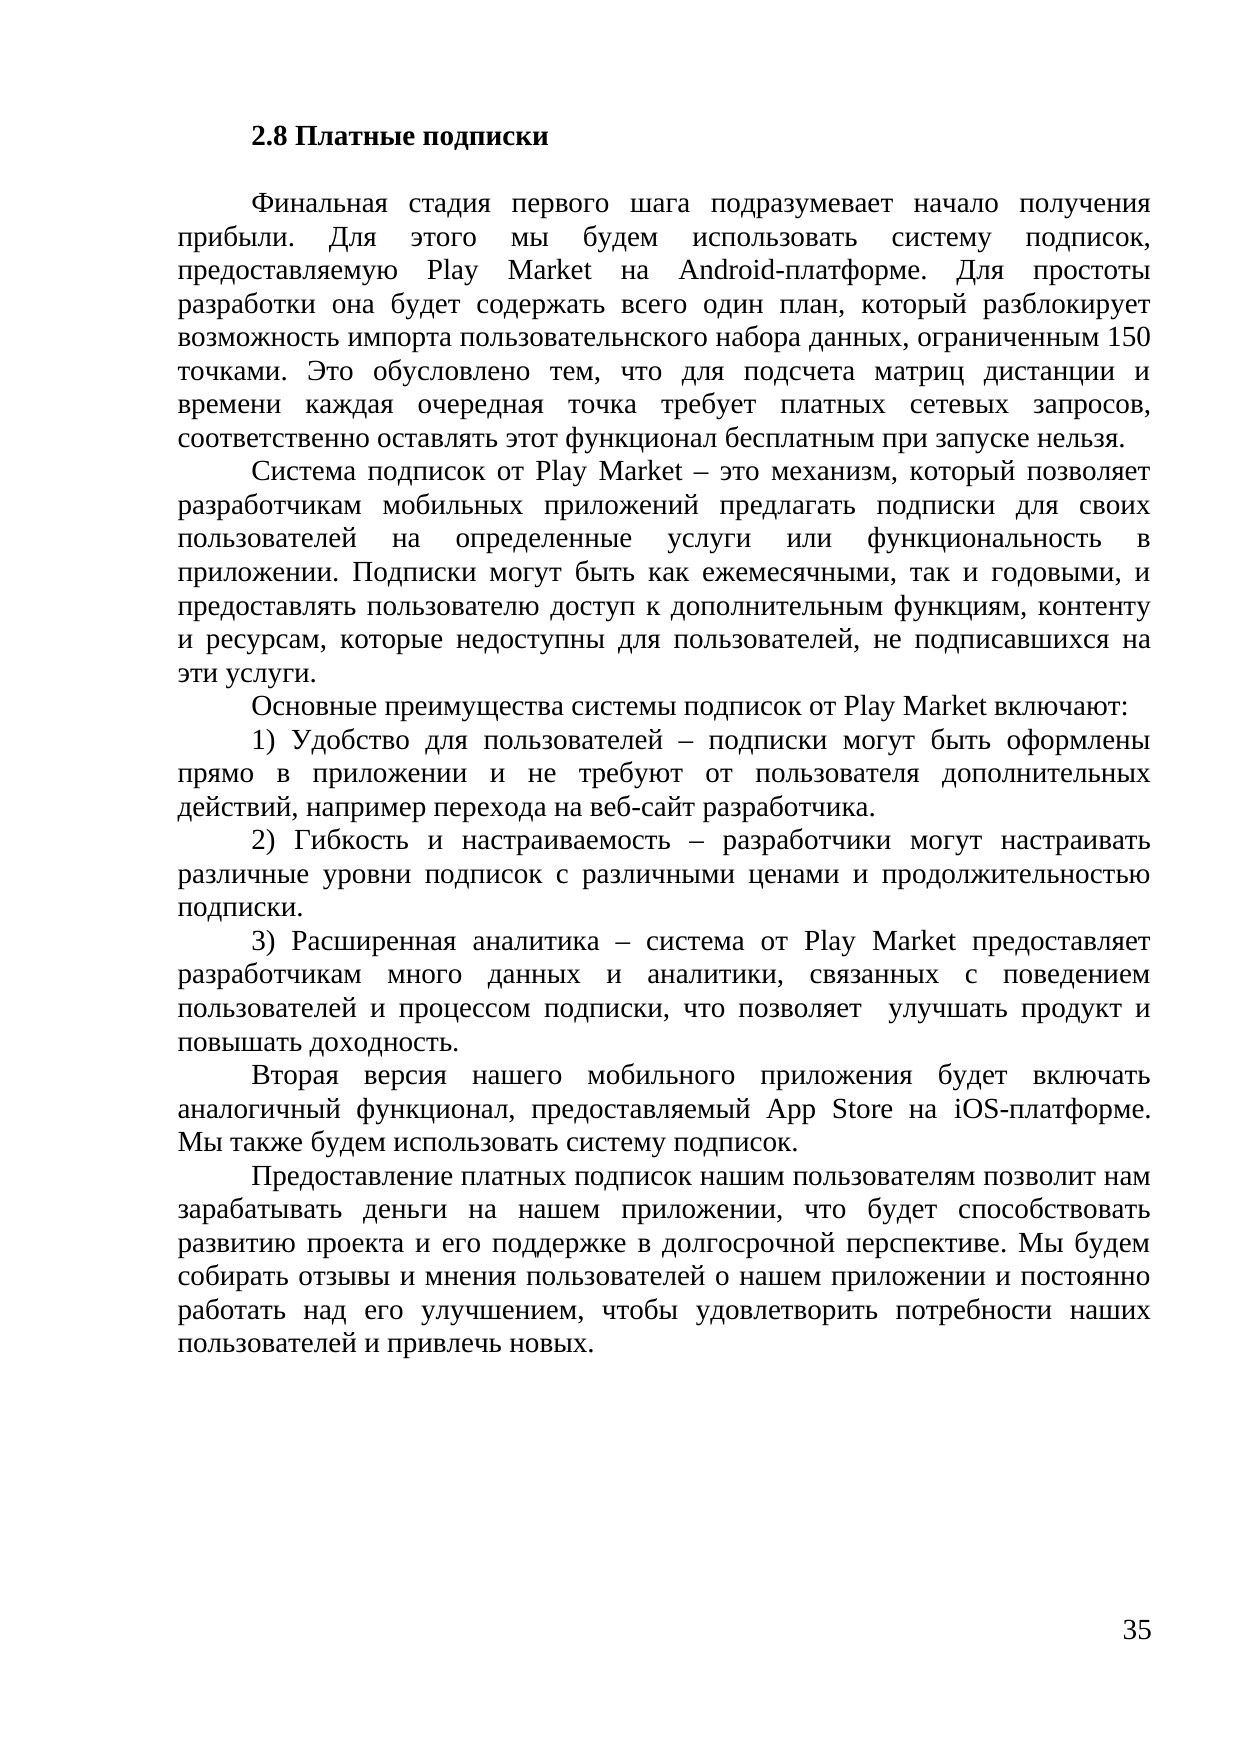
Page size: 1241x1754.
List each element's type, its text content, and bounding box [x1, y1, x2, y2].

text Вторая версия нашего мобильного приложения будет включать аналогичный функционал, предоставляемый App Store на iOS-платформе. Мы также будем использовать систему подписок. [177, 1057, 1152, 1158]
text 3) Расширенная аналитика – система от Play Market предоставляет разработчикам много данных и аналитики, связанных с поведением пользователей и процессом подписки, что позволяет улучшать продукт и повышать доходность. [177, 923, 1152, 1057]
text Система подписок от Play Market – это механизм, который позволяет разработчикам мобильных приложений предлагать подписки для своих пользователей на определенные услуги или функциональность в приложении. Подписки могут быть как ежемесячными, так и годовыми, и предоставлять пользователю доступ к дополнительным функциям, контенту и ресурсам, которые недоступны для пользователей, не подписавшихся на эти услуги. [177, 453, 1152, 688]
text Основные преимущества системы подписок от Play Market включают: [177, 688, 1152, 722]
text Предоставление платных подписок нашим пользователям позволит нам зарабатывать деньги на нашем приложении, что будет способствовать развитию проекта и его поддержке в долгосрочной перспективе. Мы будем собирать отзывы и мнения пользователей о нашем приложении и постоянно работать над его улучшением, чтобы удовлетворить потребности наших пользователей и привлечь новых. [177, 1158, 1152, 1359]
subtitle 2.8 Платные подписки [177, 118, 1152, 152]
text 1) Удобство для пользователей – подписки могут быть оформлены прямо в приложении и не требуют от пользователя дополнительных действий, например перехода на веб-сайт разработчика. [177, 722, 1152, 822]
text Финальная стадия первого шага подразумевает начало получения прибыли. Для этого мы будем использовать систему подписок, предоставляемую Play Market на Android-платформе. Для простоты разработки она будет содержать всего один план, который разблокирует возможность импорта пользовательнского набора данных, ограниченным 150 точками. Это обусловлено тем, что для подсчета матриц дистанции и времени каждая очередная точка требует платных сетевых запросов, соответственно оставлять этот функционал бесплатным при запуске нельзя. [177, 185, 1152, 453]
text 2) Гибкость и настраиваемость – разработчики могут настраивать различные уровни подписок с различными ценами и продолжительностью подписки. [177, 822, 1152, 923]
